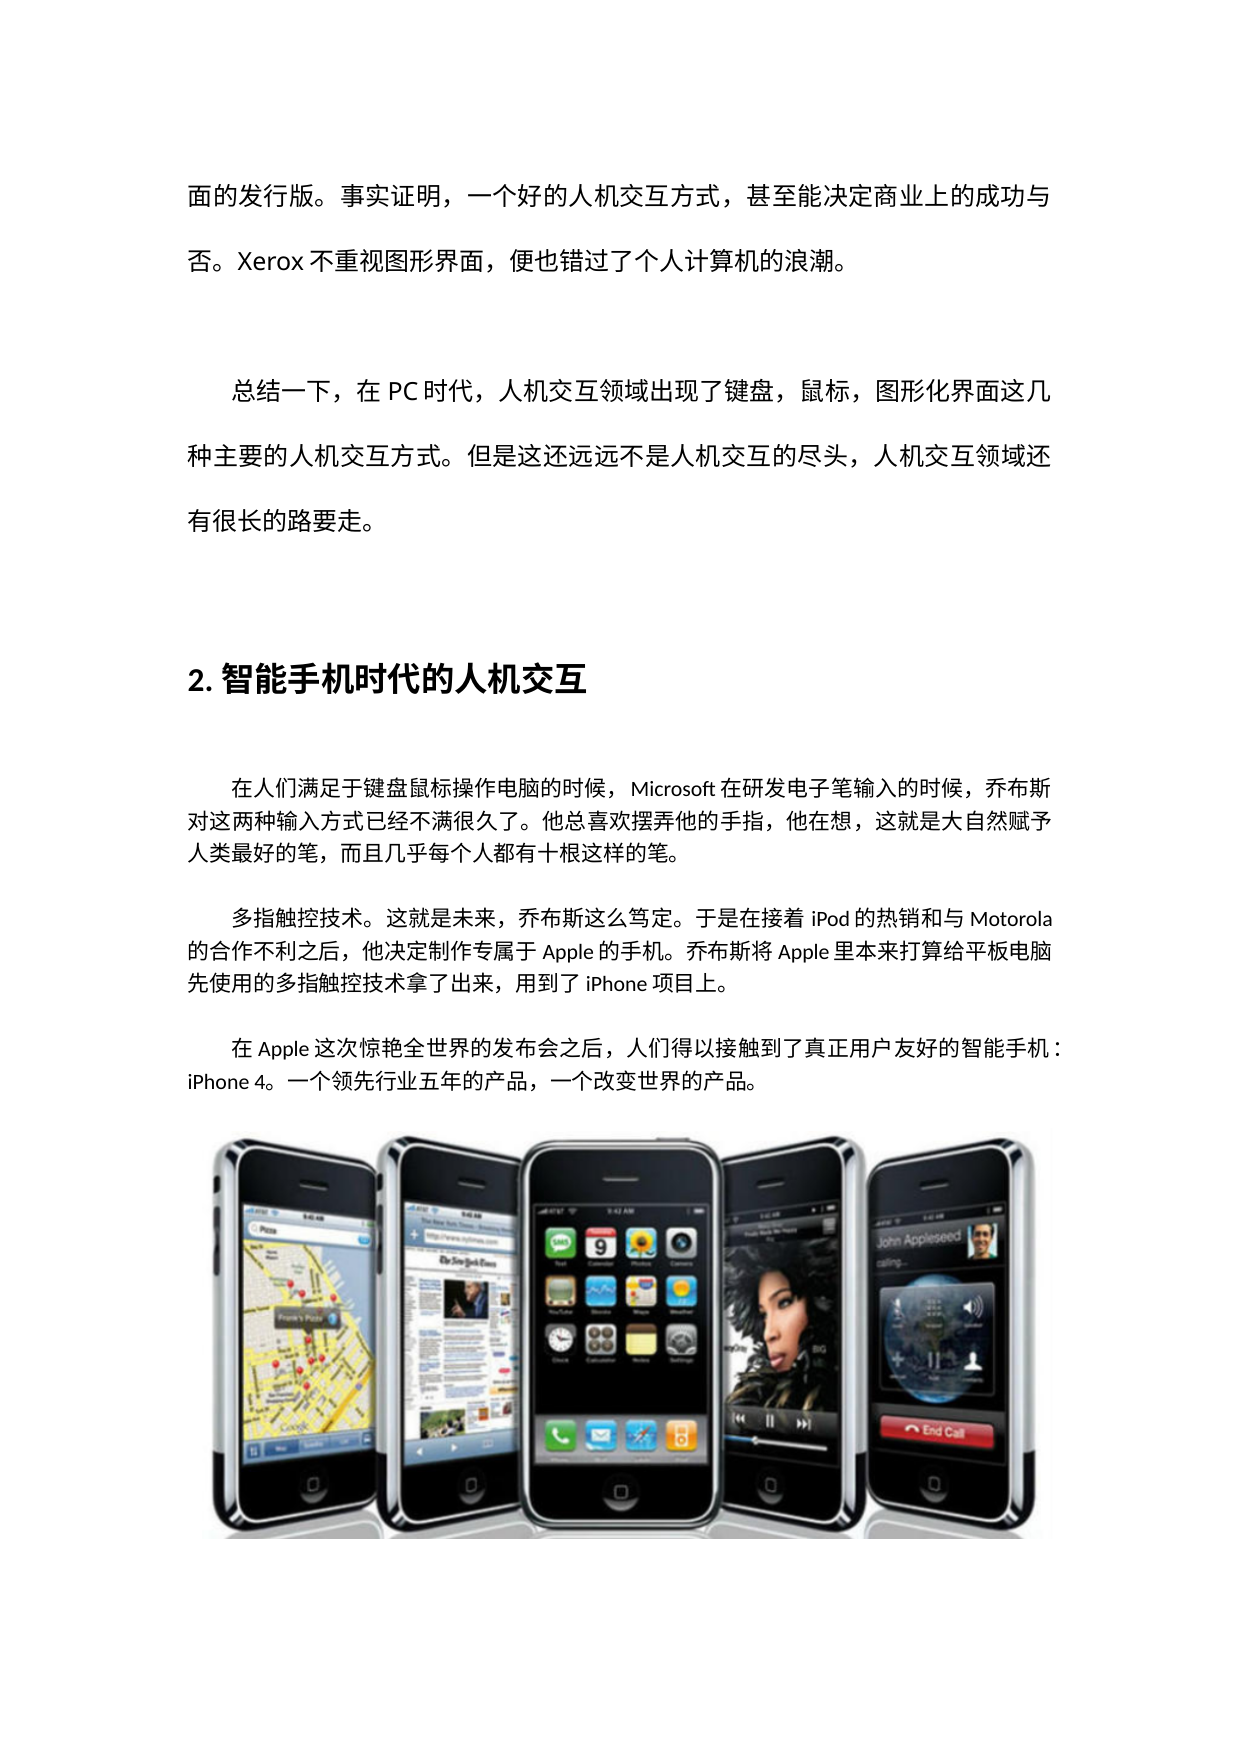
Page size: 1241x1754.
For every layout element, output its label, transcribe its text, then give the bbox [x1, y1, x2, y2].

text 总结一下，在PC时代，人机交互领域出现了键盘，鼠标，图形化界面这几种主要的人机交互方式。但是这还远远不是人机交互的尽头，人机交互领域还有很长的路要走。 [187, 357, 1053, 552]
text 在Apple这次惊艳全世界的发布会之后，人们得以接触到了真正用户友好的智能手机：iPhone 4。一个领先行业五年的产品，一个改变世界的产品。 [187, 1031, 1053, 1096]
text 多指触控技术。这就是未来，乔布斯这么笃定。于是在接着iPod的热销和与Motorola的合作不利之后，他决定制作专属于Apple的手机。乔布斯将Apple里本来打算给平板电脑先使用的多指触控技术拿了出来，用到了iPhone项目上。 [187, 901, 1053, 998]
subtitle 智能手机时代的人机交互 [187, 644, 1053, 709]
picture [187, 1128, 1053, 1539]
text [187, 162, 1053, 292]
text 在人们满足于键盘鼠标操作电脑的时候，Microsoft在研发电子笔输入的时候，乔布斯对这两种输入方式已经不满很久了。他总喜欢摆弄他的手指，他在想，这就是大自然赋予人类最好的笔，而且几乎每个人都有十根这样的笔。 [187, 771, 1053, 868]
